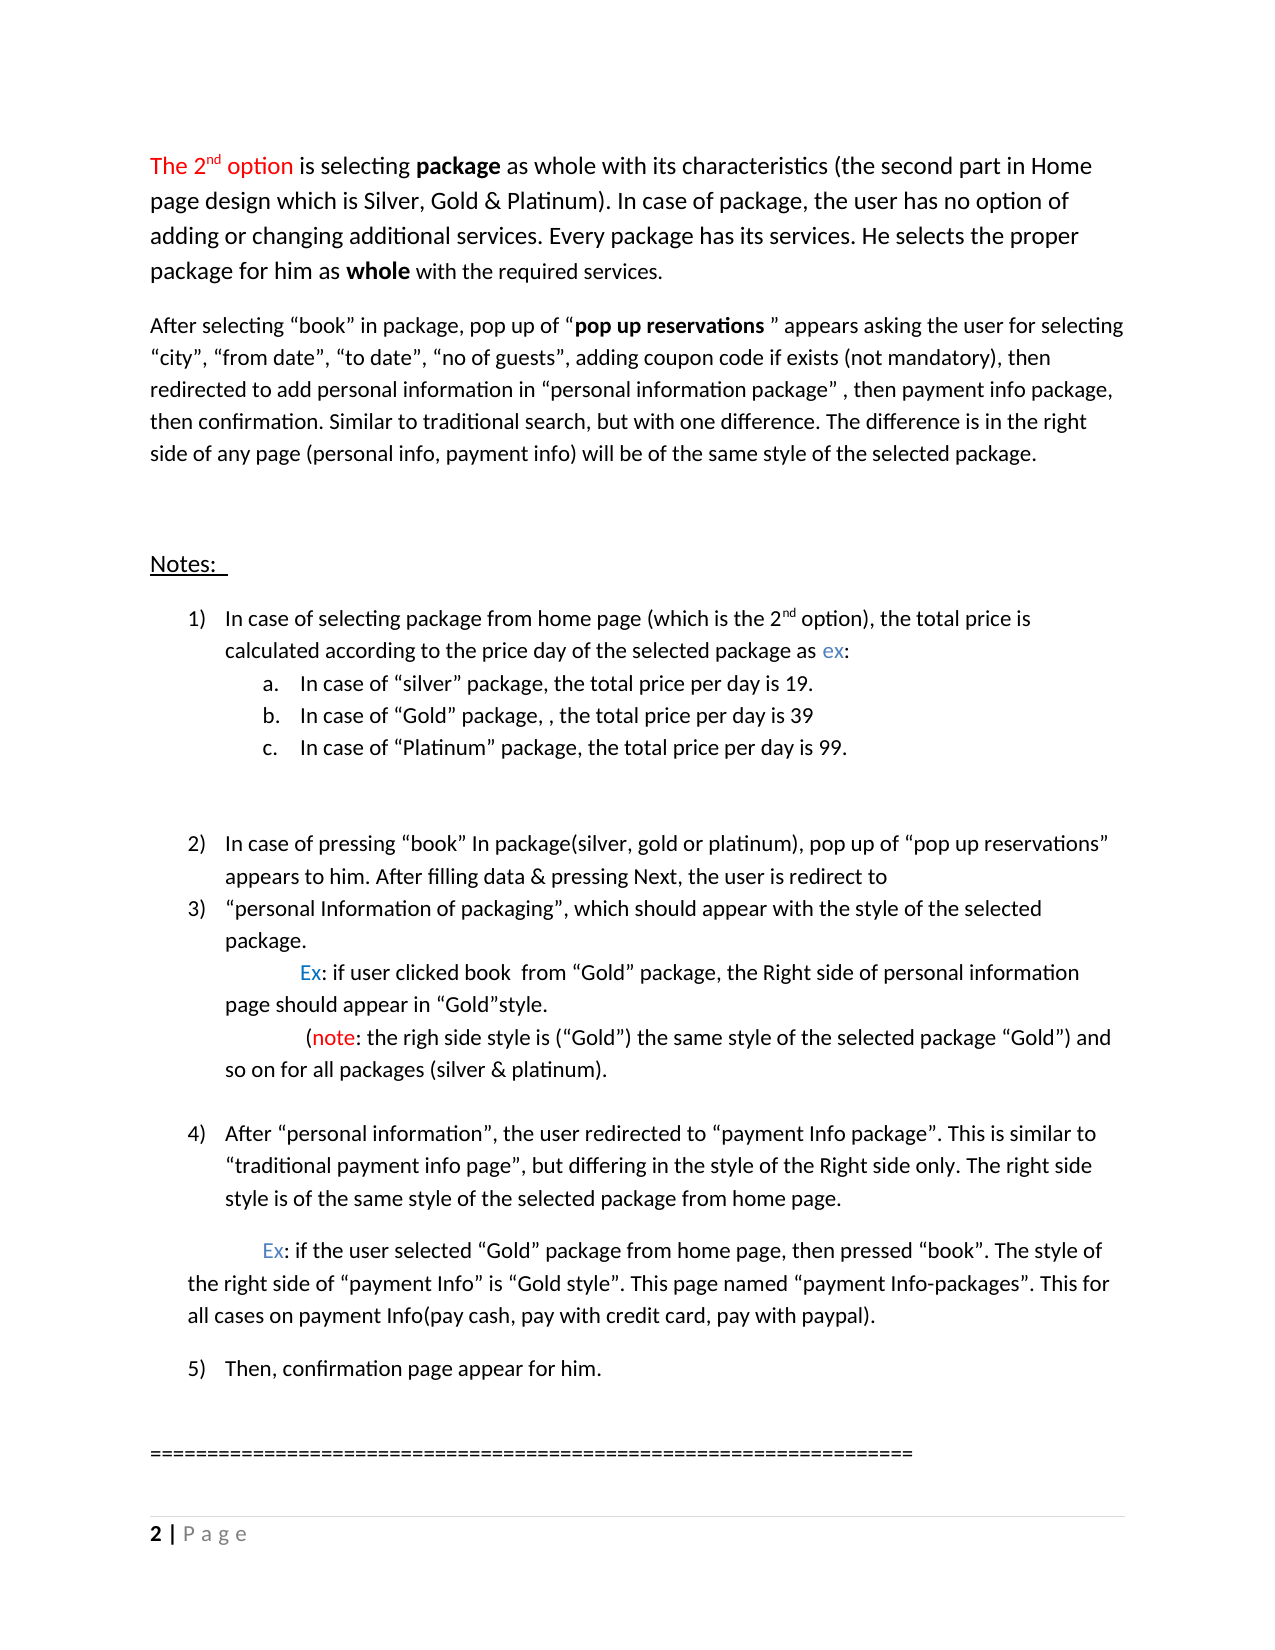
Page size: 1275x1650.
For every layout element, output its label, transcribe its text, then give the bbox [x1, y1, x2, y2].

list In case of “Platinum” package, the total price per day is 99. [262, 733, 1125, 761]
list Ex: if user clicked book from “Gold” package, the Right side of personal information page should appear in “Gold”style. [225, 958, 1125, 1018]
list “personal Information of packaging”, which should appear with the style of the selected package. [187, 894, 1125, 954]
list In case of pressing “book” In package(silver, gold or platinum), pop up of “pop up reservations” appears to him. After filling data & pressing Next, the user is redirect to [187, 829, 1125, 890]
text =================================================================== [150, 1439, 1125, 1467]
text Ex: if the user selected “Gold” package from home page, then pressed “book”. The style of the right side of “payment Info” is “Gold style”. This page named “payment Info-packages”. This for all cases on payment Info(pay cash, pay with credit card, pay with paypal). [187, 1237, 1125, 1329]
list In case of “silver” package, the total price per day is 19. [262, 669, 1125, 697]
text The 2nd option is selecting package as whole with its characteristics (the second part in Home page design which is Silver, Gold & Platinum). In case of package, the user has no option of adding or changing additional services. Every package has its services. He selects the proper package for him as whole with the required services. [150, 150, 1125, 286]
list In case of selecting package from home page (which is the 2nd option), the total price is calculated according to the price day of the selected package as ex: [187, 604, 1125, 664]
list (note: the righ side style is (“Gold”) the same style of the selected package “Gold”) and so on for all packages (silver & platinum). [225, 1023, 1125, 1083]
list After “personal information”, the user redirected to “payment Info package”. This is similar to “traditional payment info page”, but differing in the style of the Right side only. The right side style is of the same style of the selected package from home page. [187, 1119, 1125, 1212]
text Notes: [150, 548, 1125, 579]
list In case of “Gold” package, , the total price per day is 39 [262, 701, 1125, 729]
list Then, confirmation page appear for him. [187, 1354, 1125, 1382]
text After selecting “book” in package, pop up of “pop up reservations ” appears asking the user for selecting “city”, “from date”, “to date”, “no of guests”, adding coupon code if exists (not mandatory), then redirected to add personal information in “personal information package” , then payment info package, then confirmation. Similar to traditional search, but with one difference. The difference is in the right side of any page (personal info, payment info) will be of the same style of the selected package. [150, 311, 1125, 468]
